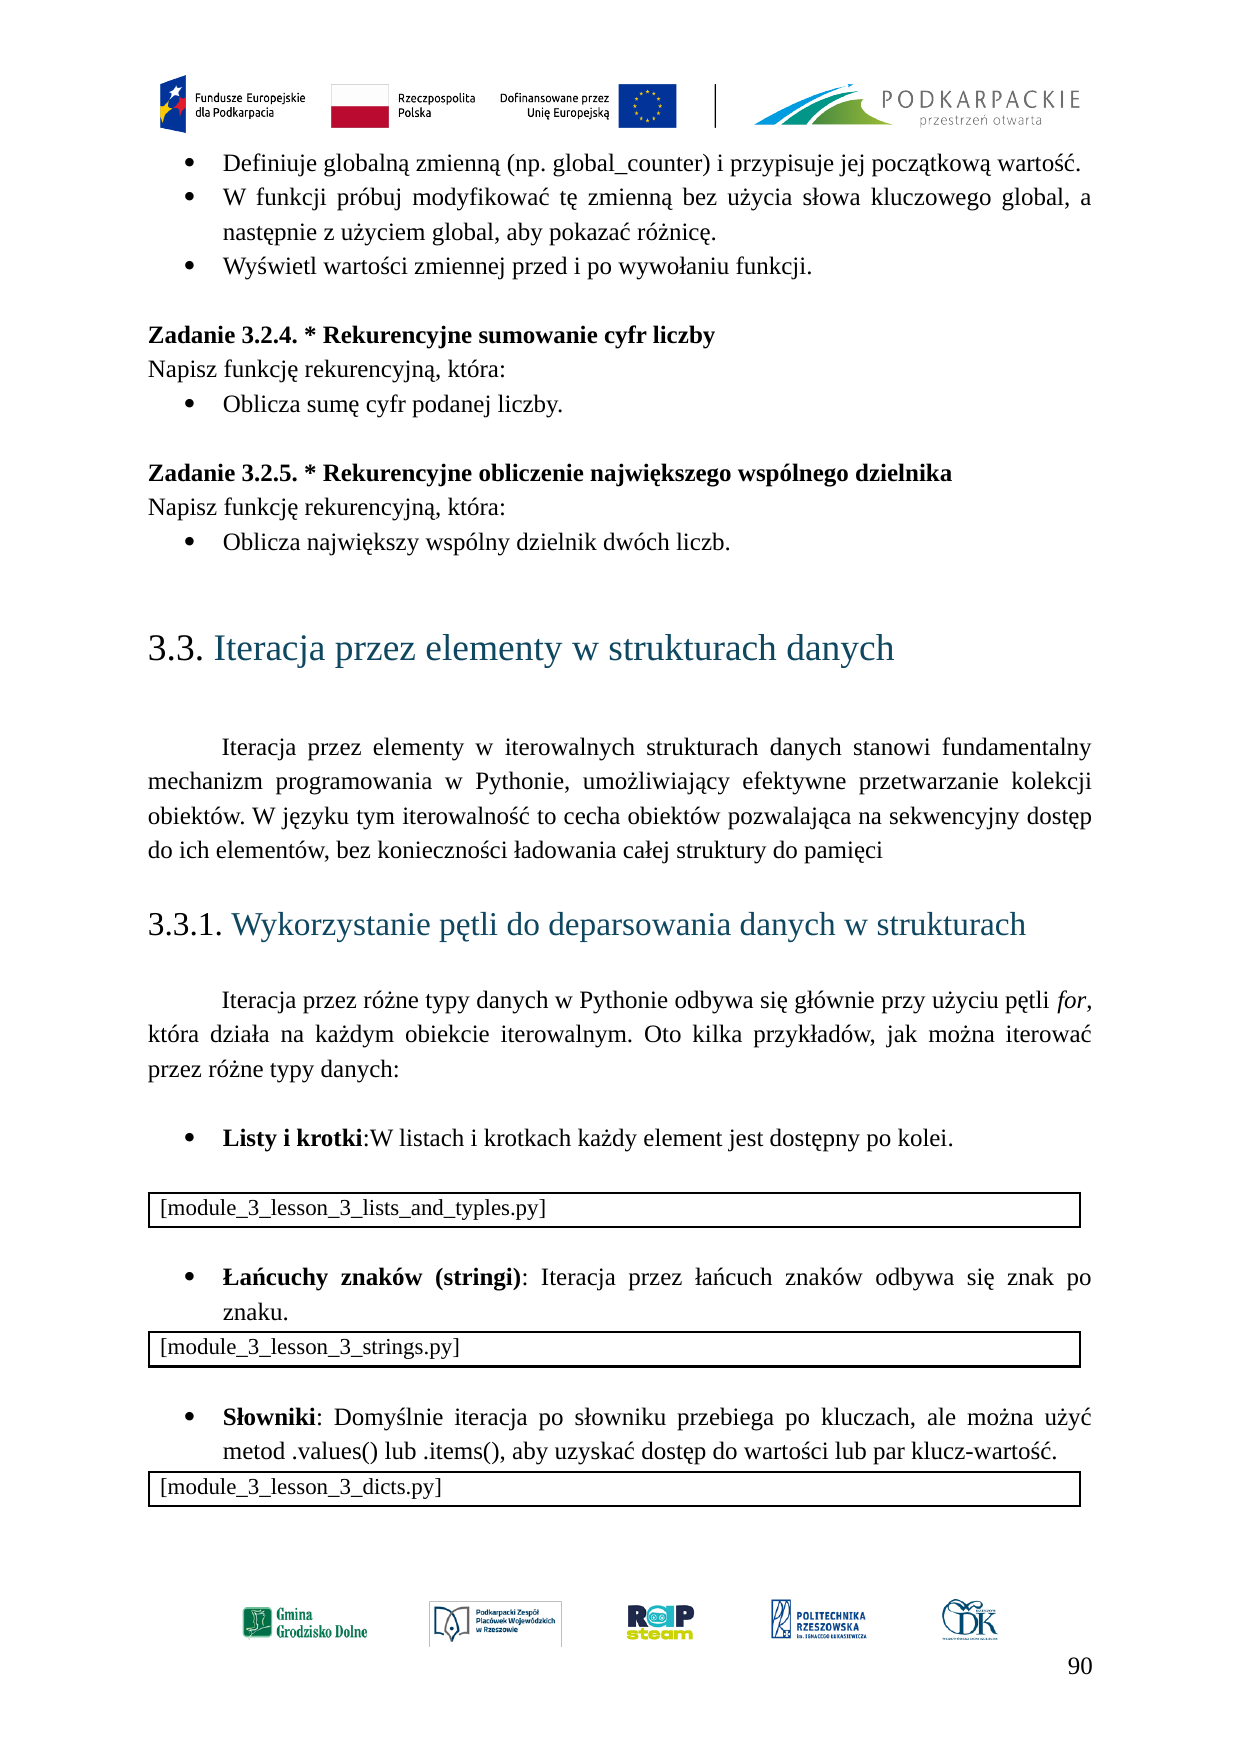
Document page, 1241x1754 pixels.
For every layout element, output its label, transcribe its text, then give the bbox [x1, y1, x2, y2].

text Napisz funkcję rekurencyjną, która: [148, 492, 1092, 521]
picture [242, 1585, 998, 1652]
list Wyświetl wartości zmiennej przed i po wywołaniu funkcji. [185, 251, 1092, 280]
list Oblicza największy wspólny dzielnik dwóch liczb. [185, 527, 1092, 556]
picture [147, 60, 1093, 148]
subtitle Iteracja przez elementy w strukturach danych [148, 625, 1092, 668]
table_header [module_3_lesson_3_dicts.py] [150, 1473, 1079, 1505]
list Słowniki: Domyślnie iteracja po słowniku przebiega po kluczach, ale można użyć metod .values() lub .items(), aby uzyskać dostęp do wartości lub par klucz-wartość. [185, 1402, 1092, 1465]
list W funkcji próbuj modyfikować tę zmienną bez użycia słowa kluczowego global, a następnie z użyciem global, aby pokazać różnicę. [185, 182, 1092, 245]
table_header [module_3_lesson_3_strings.py] [150, 1333, 1079, 1365]
text Iteracja przez elementy w iterowalnych strukturach danych stanowi fundamentalny mechanizm programowania w Pythonie, umożliwiający efektywne przetwarzanie kolekcji obiektów. W języku tym iterowalność to cecha obiektów pozwalająca na sekwencyjny dostęp do ich elementów, bez konieczności ładowania całej struktury do pamięci [148, 732, 1092, 864]
text Napisz funkcję rekurencyjną, która: [148, 354, 1092, 383]
table_header [module_3_lesson_3_lists_and_typles.py] [150, 1194, 1079, 1226]
list Definiuje globalną zmienną (np. global_counter) i przypisuje jej początkową wartość. [185, 148, 1092, 176]
list Oblicza sumę cyfr podanej liczby. [185, 389, 1092, 418]
list Łańcuchy znaków (stringi): Iteracja przez łańcuch znaków odbywa się znak po znaku. [185, 1262, 1092, 1326]
list Listy i krotki:W listach i krotkach każdy element jest dostępny po kolei. [185, 1123, 1092, 1151]
text Iteracja przez różne typy danych w Pythonie odbywa się głównie przy użyciu pętli for, która działa na każdym obiekcie iterowalnym. Oto kilka przykładów, jak można iterować przez różne typy danych: [148, 985, 1092, 1082]
subtitle Wykorzystanie pętli do deparsowania danych w strukturach [148, 904, 1092, 943]
text Zadanie 3.2.4. * Rekurencyjne sumowanie cyfr liczby [148, 320, 1092, 349]
text Zadanie 3.2.5. * Rekurencyjne obliczenie największego wspólnego dzielnika [148, 458, 1092, 487]
